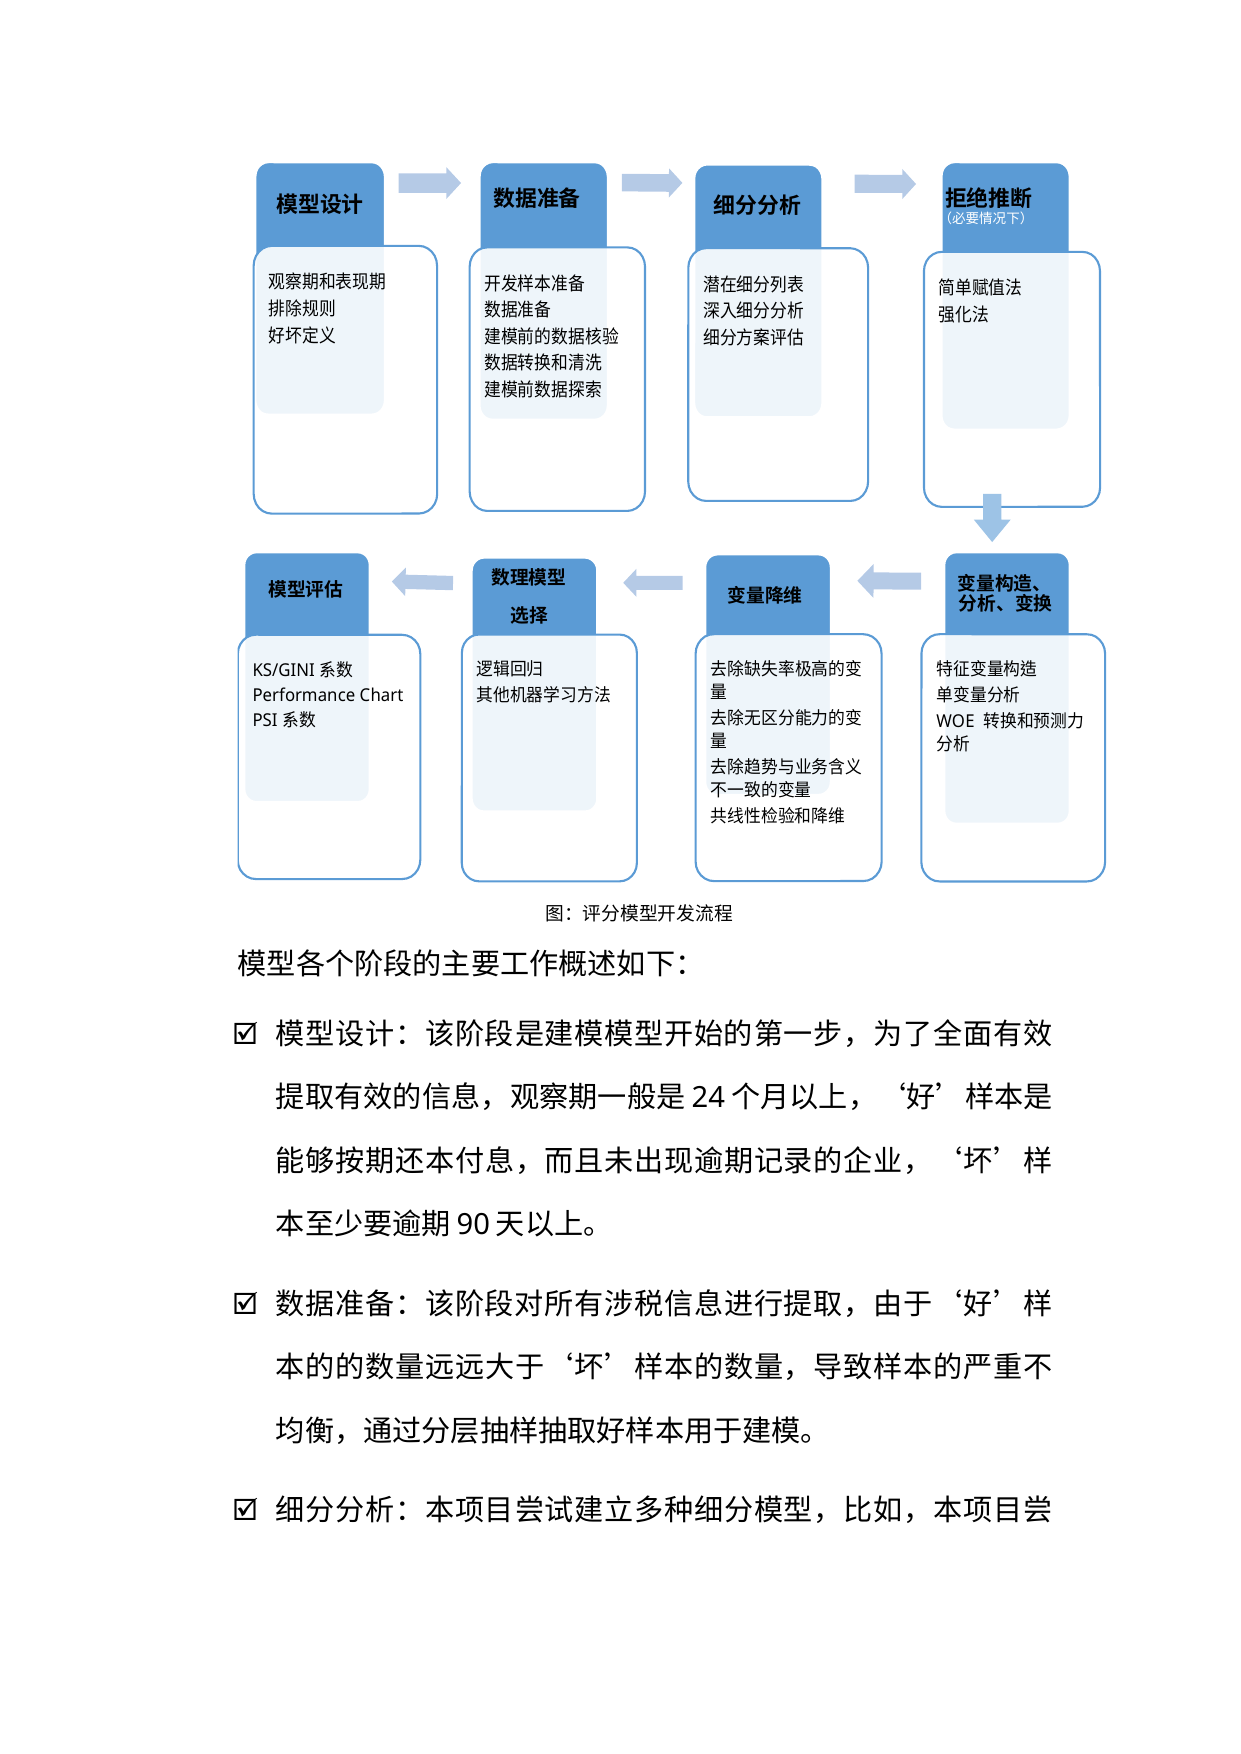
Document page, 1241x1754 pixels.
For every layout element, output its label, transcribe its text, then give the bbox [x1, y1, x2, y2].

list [232, 1487, 1053, 1529]
list 模型设计：该阶段是建模模型开始的第一步，为了全面有效提取有效的信息，观察期一般是24个月以上，‘好’样本是能够按期还本付息，而且未出现逾期记录的企业，‘坏’样本至少要逾期90天以上。 [232, 1010, 1053, 1243]
list 数据准备：该阶段对所有涉税信息进行提取，由于‘好’样本的的数量远远大于‘坏’样本的数量，导致样本的严重不均衡，通过分层抽样抽取好样本用于建模。 [232, 1280, 1053, 1449]
text 模型各个阶段的主要工作概述如下： [187, 929, 1053, 994]
text 图：评分模型开发流程 [187, 896, 1053, 929]
